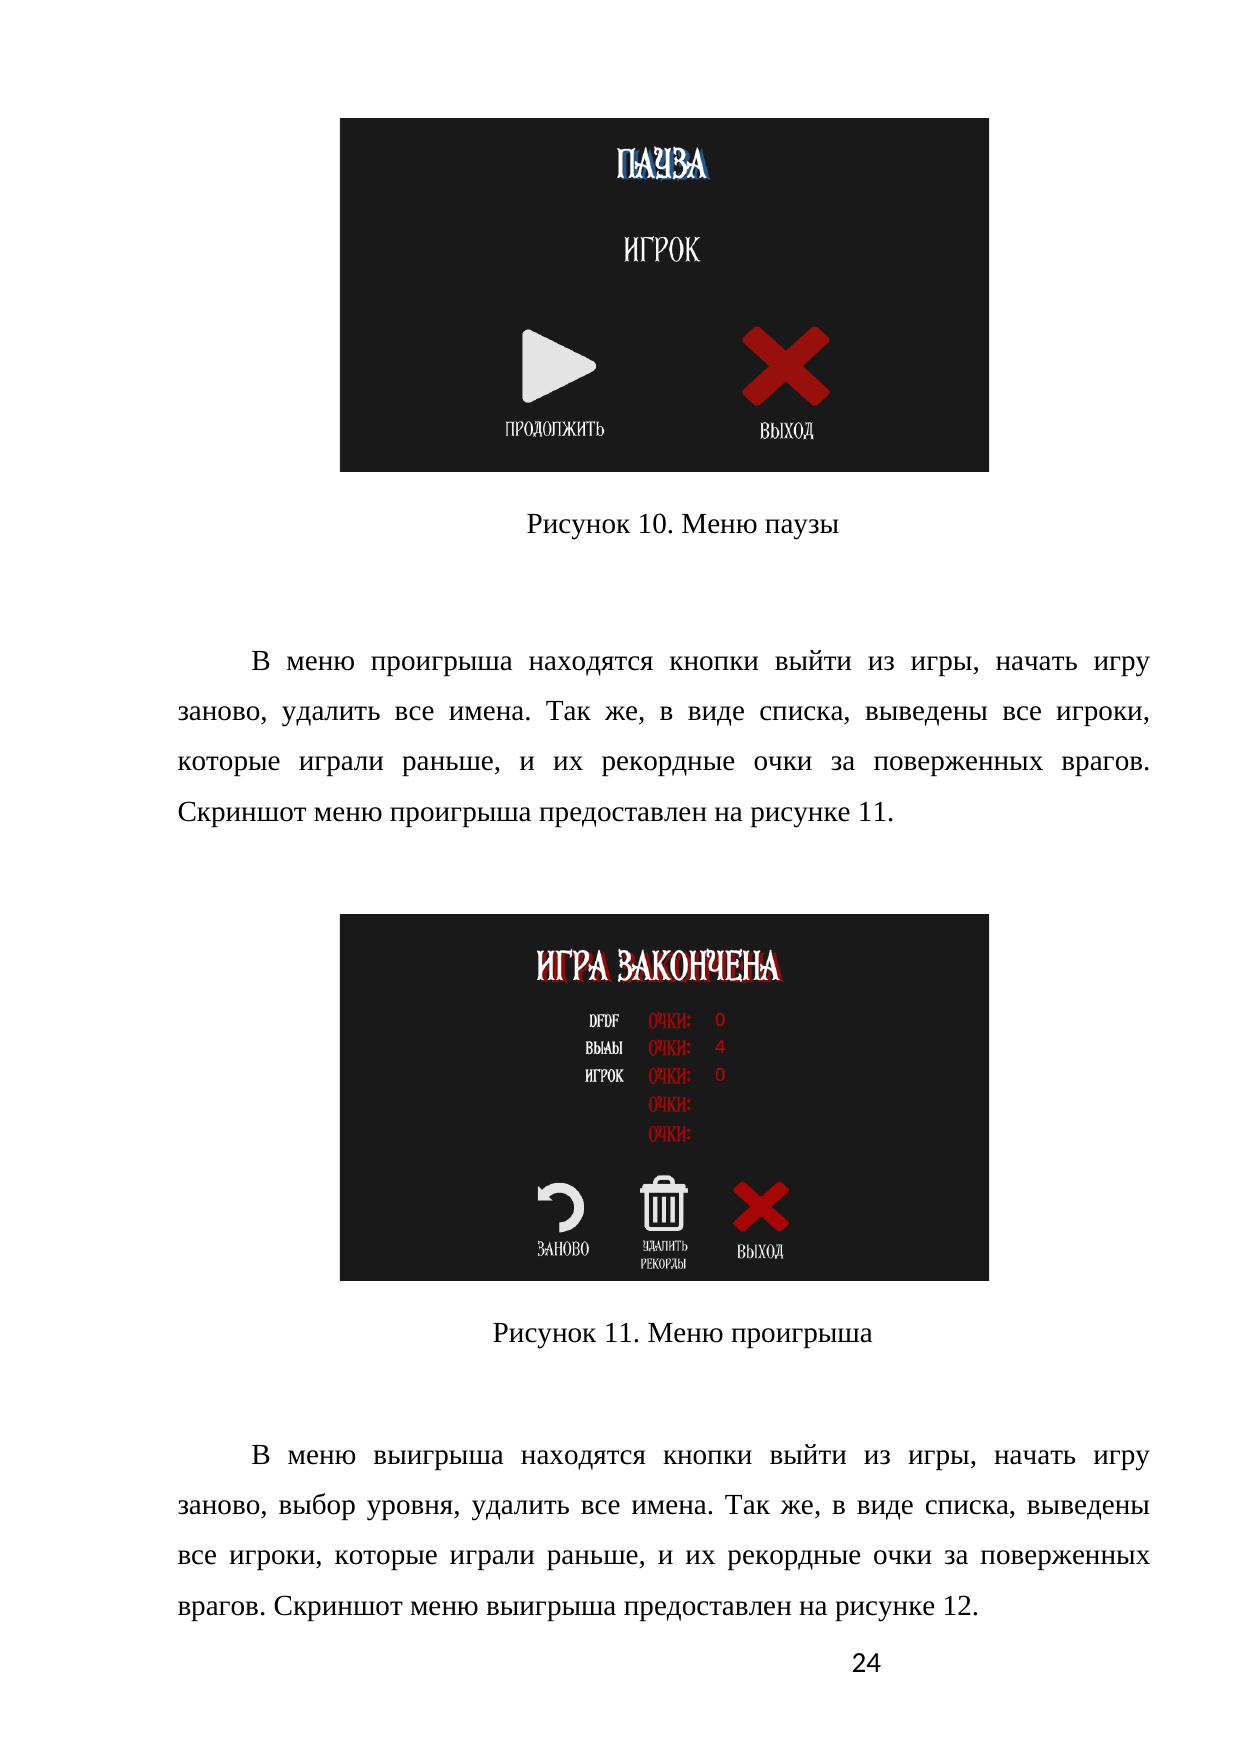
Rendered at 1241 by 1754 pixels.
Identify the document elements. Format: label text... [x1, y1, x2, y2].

list Рисунок 11. Меню проигрыша [177, 1315, 1152, 1348]
list Рисунок 10. Меню паузы [177, 506, 1152, 539]
picture [339, 914, 990, 1281]
text В меню выигрыша находятся кнопки выйти из игры, начать игру заново, выбор уровня, удалить все имена. Так же, в виде списка, выведены все игроки, которые играли раньше, и их рекордные очки за поверженных врагов. Скриншот меню выигрыша предоставлен на рисунке 12. [177, 1437, 1152, 1621]
text В меню проигрыша находятся кнопки выйти из игры, начать игру заново, удалить все имена. Так же, в виде списка, выведены все игроки, которые играли раньше, и их рекордные очки за поверженных врагов. Скриншот меню проигрыша предоставлен на рисунке 11. [177, 643, 1152, 827]
picture [339, 118, 990, 472]
